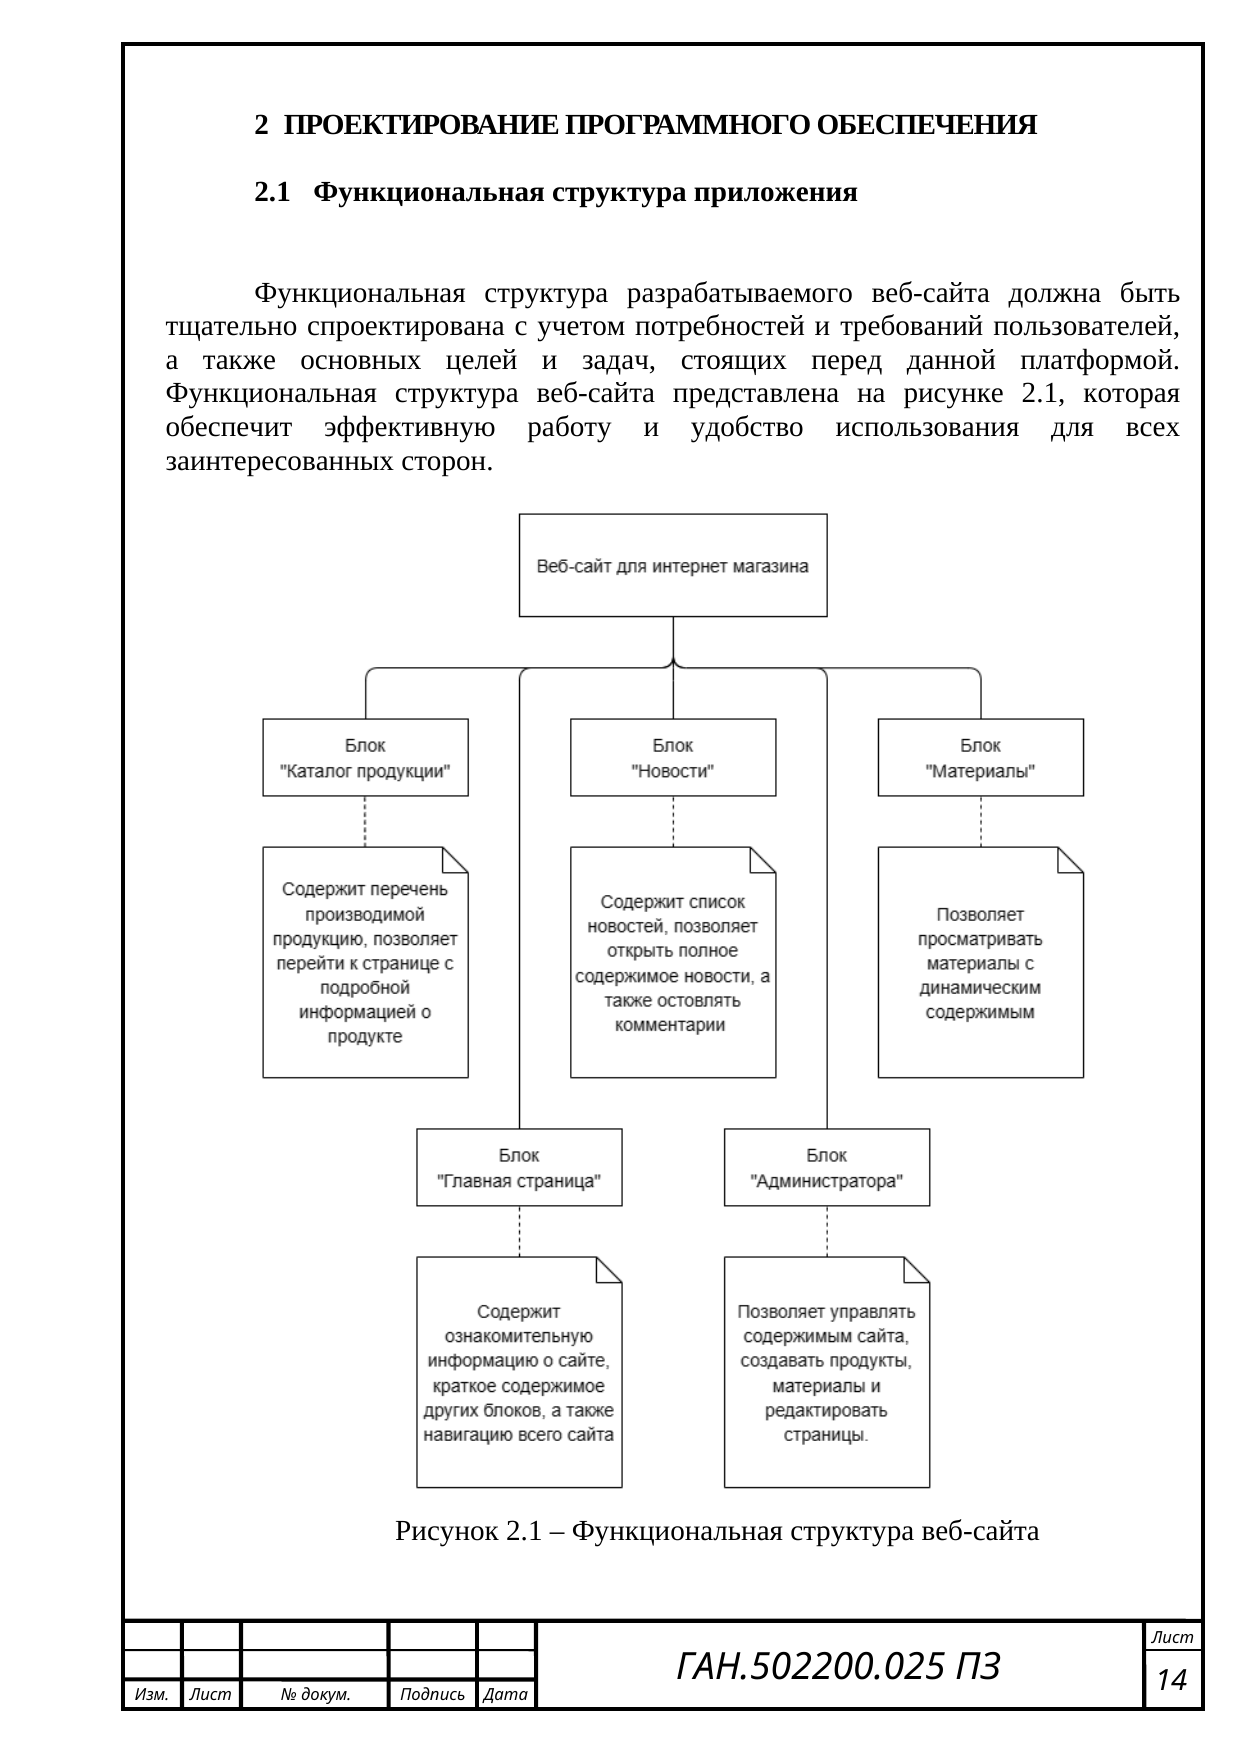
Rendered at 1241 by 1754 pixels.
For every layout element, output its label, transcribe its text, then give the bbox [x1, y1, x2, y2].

text Рисунок 2.1 – Функциональная структура веб-сайта [165, 1513, 1181, 1547]
text Функциональная структура приложения [254, 174, 1181, 208]
text ПРОЕКТИРОВАНИЕ ПРОГРАММНОГО ОБЕСПЕЧЕНИЯ [254, 107, 1181, 141]
picture [237, 488, 1110, 1514]
text Функциональная структура разрабатываемого веб-сайта должна быть тщательно спроектирована с учетом потребностей и требований пользователей, а также основных целей и задач, стоящих перед данной платформой. Функциональная структура веб-сайта представлена на рисунке 2.1, которая обеспечит эффективную работу и удобство использования для всех заинтересованных сторон. [165, 275, 1181, 476]
